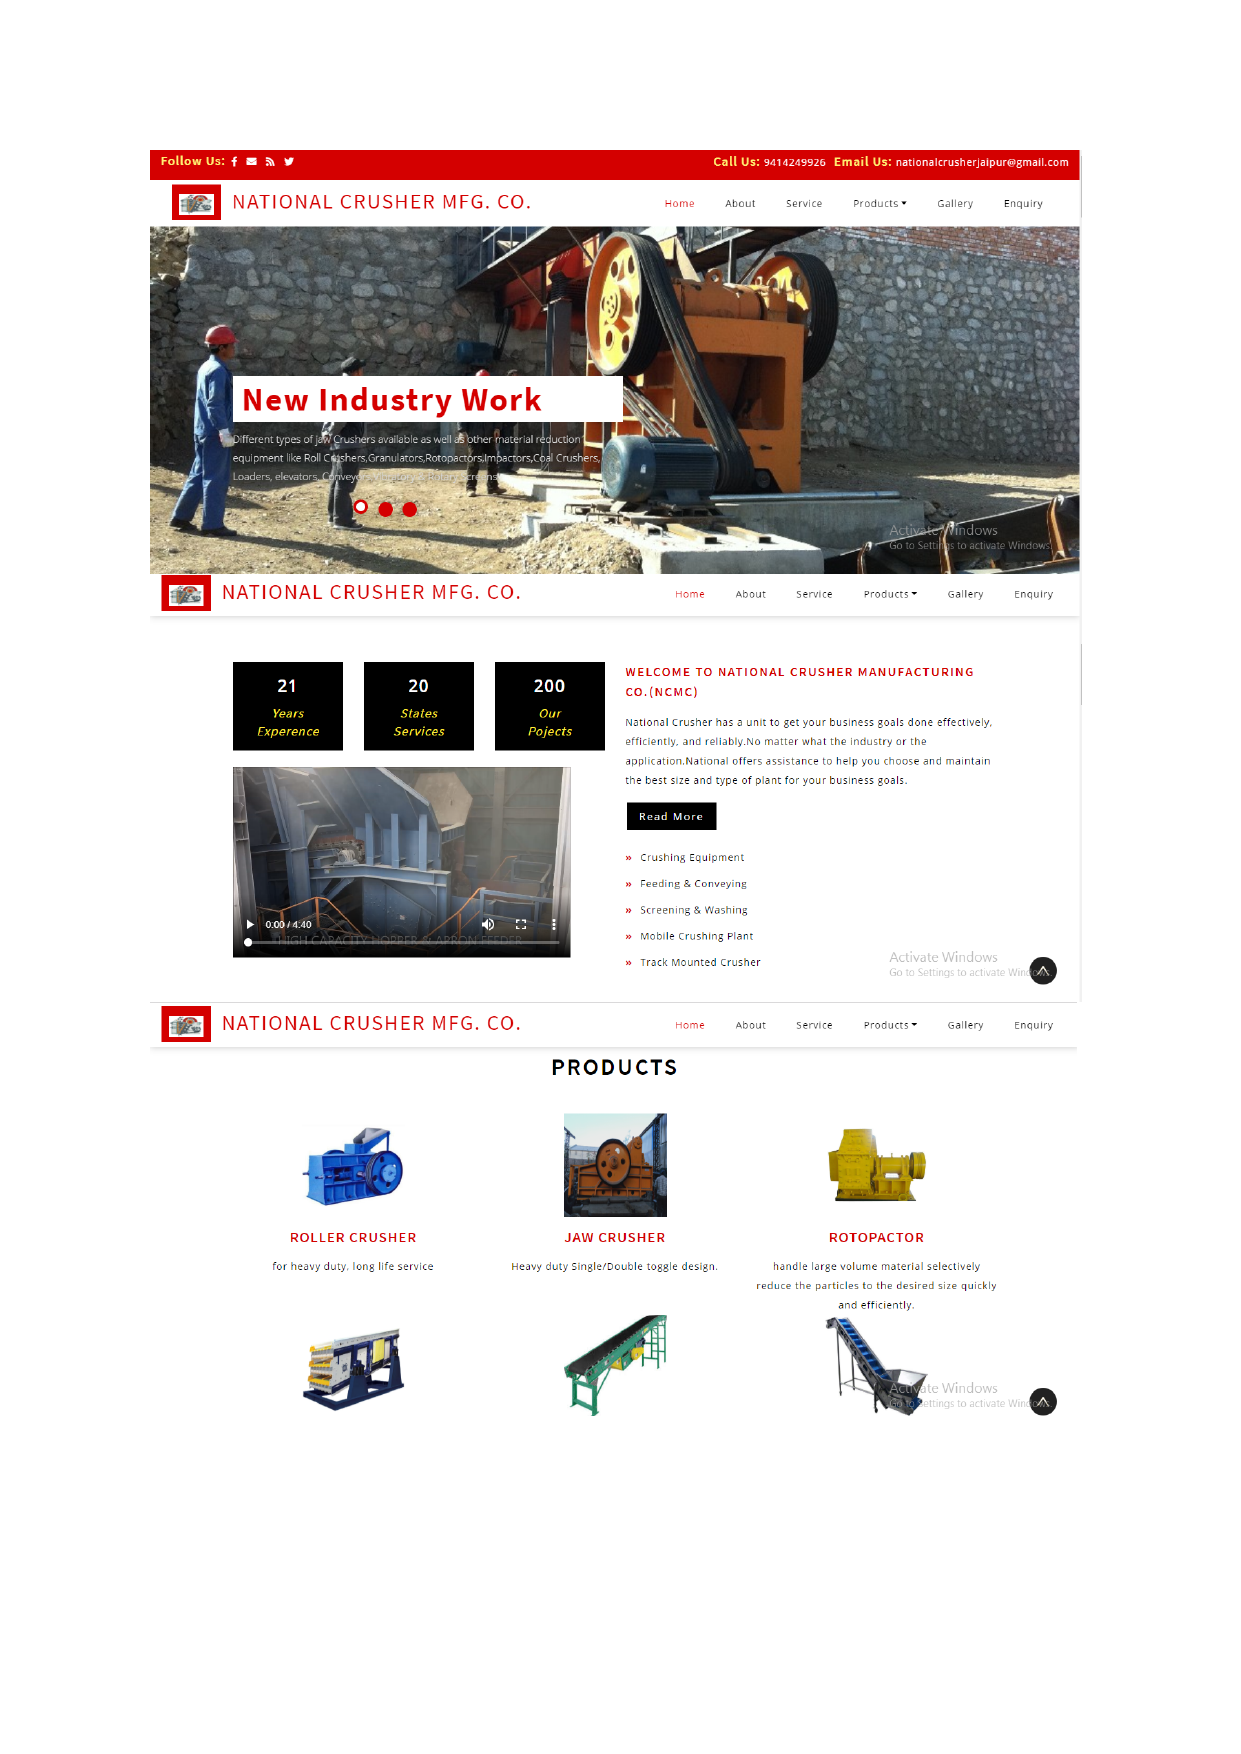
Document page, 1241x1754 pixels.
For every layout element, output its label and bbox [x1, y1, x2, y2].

picture [150, 150, 1082, 1416]
